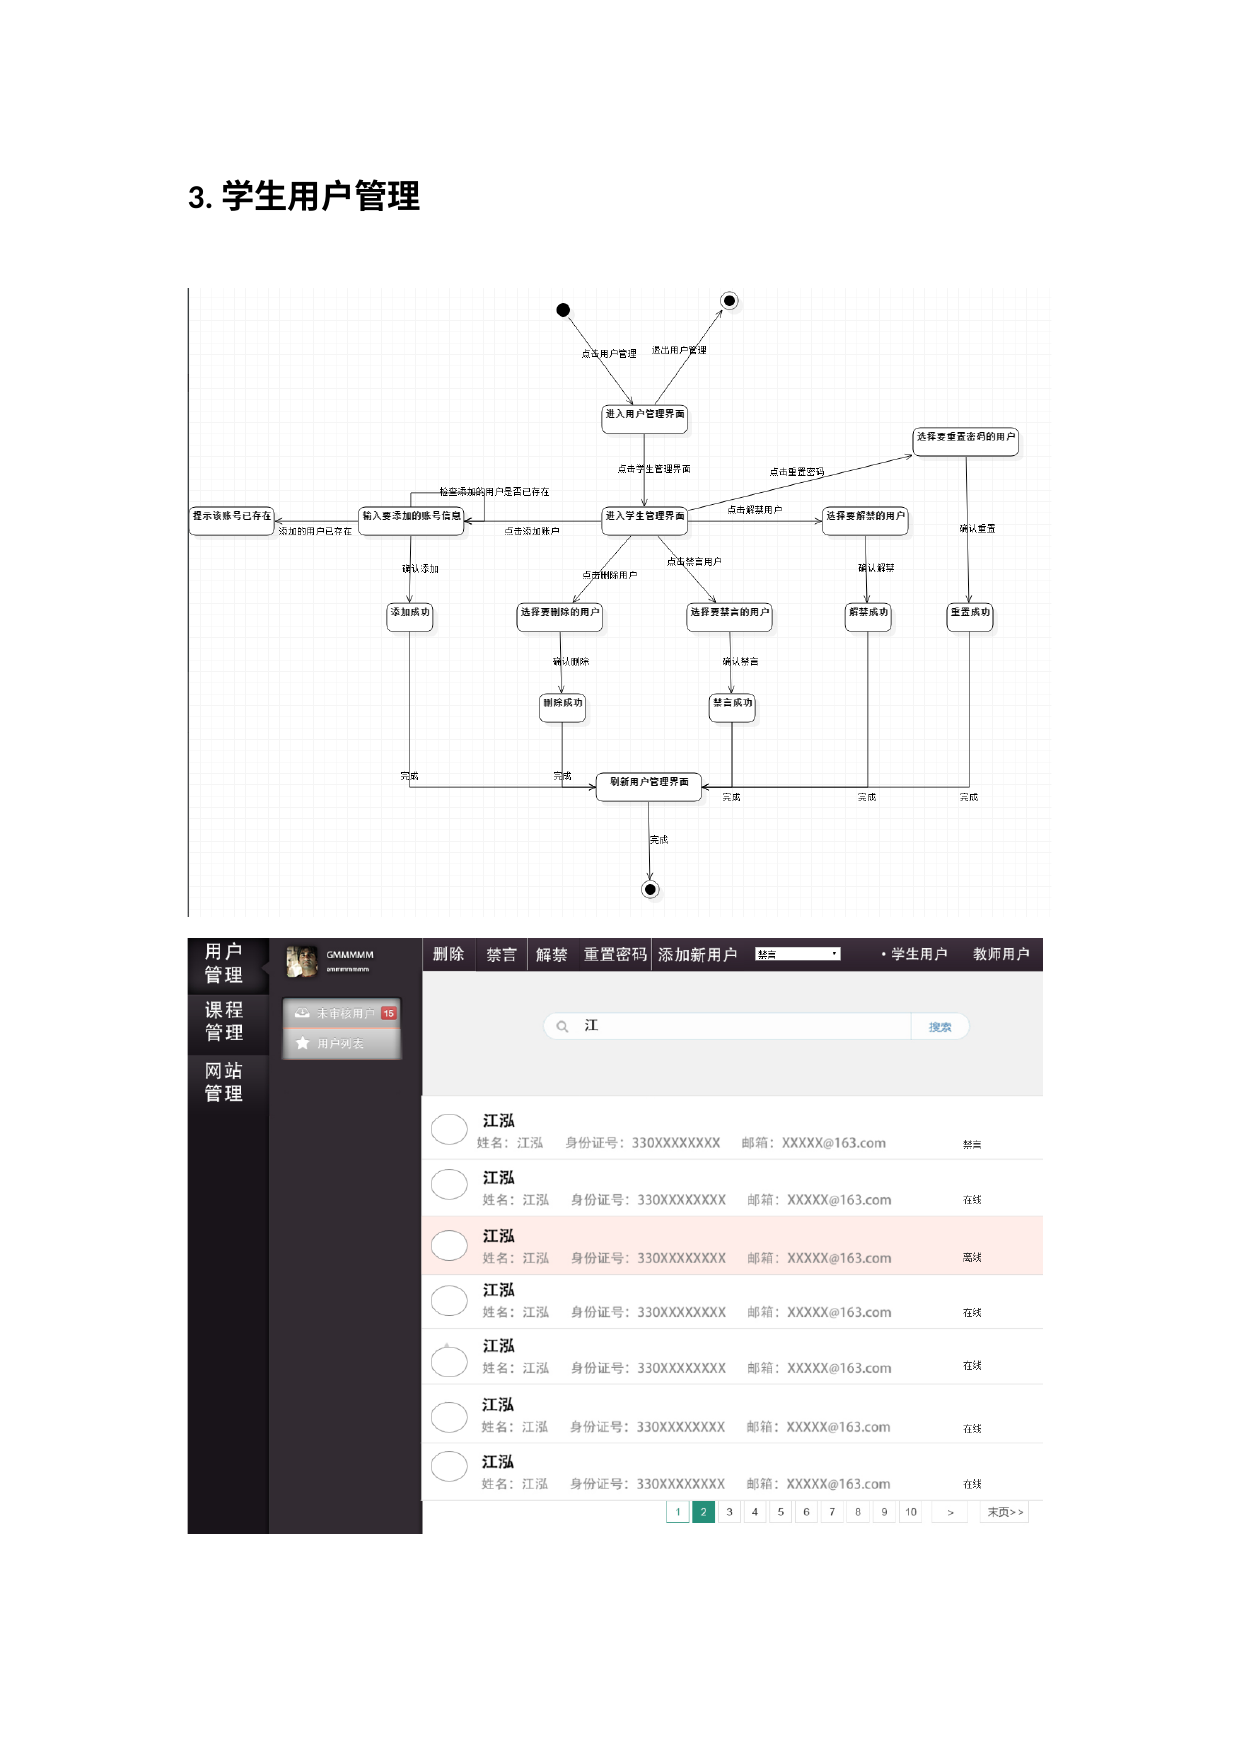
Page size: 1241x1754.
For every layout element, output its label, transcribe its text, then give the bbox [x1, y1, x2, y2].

subtitle 学生用户管理 [187, 162, 1053, 227]
picture [187, 938, 1052, 1534]
picture [187, 288, 1052, 917]
